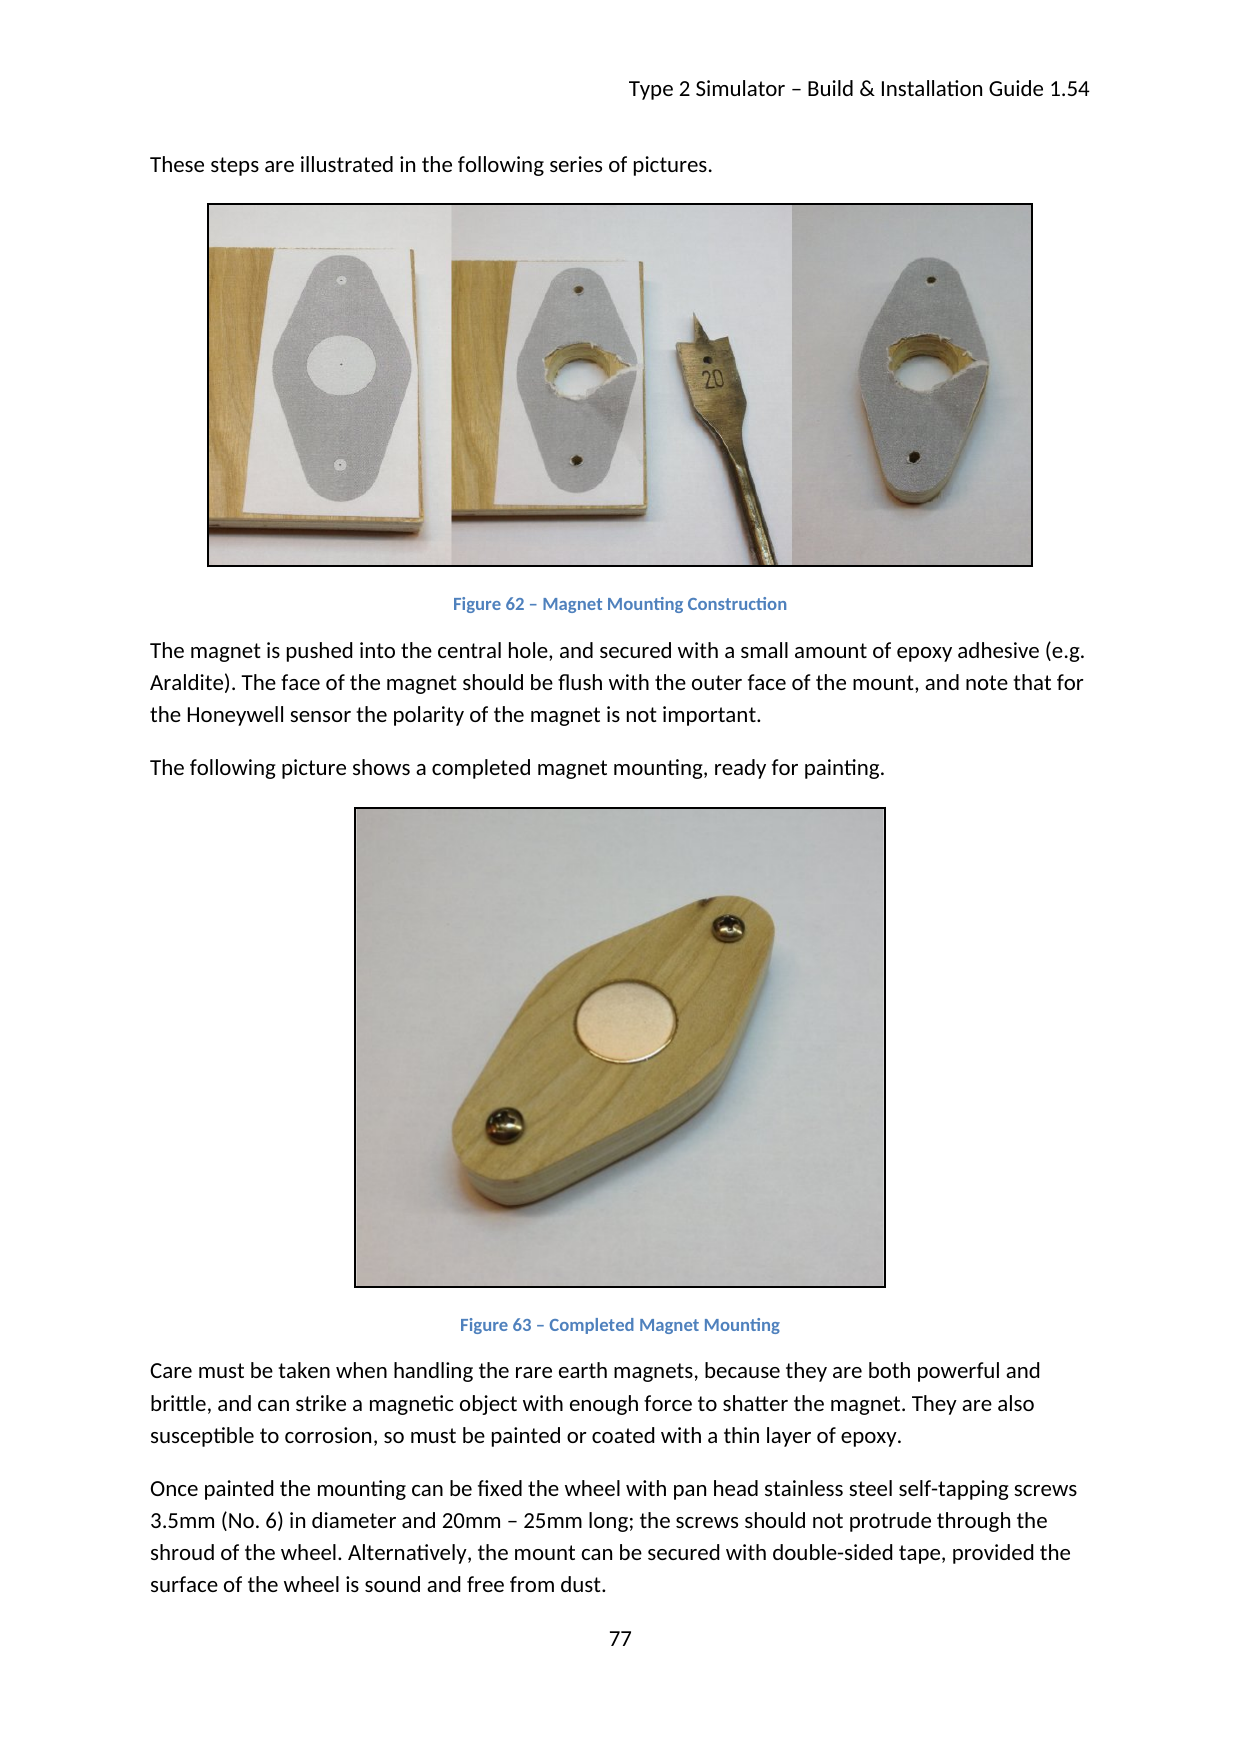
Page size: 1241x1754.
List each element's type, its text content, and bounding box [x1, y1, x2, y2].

text Figure 62 – Magnet Mounting Construction [150, 592, 1090, 615]
picture [356, 809, 884, 1286]
text Care must be taken when handling the rare earth magnets, because they are both powerful and brittle, and can strike a magnetic object with enough force to shatter the magnet. They are also susceptible to corrosion, so must be painted or coated with a thin layer of epoxy. [150, 1357, 1090, 1449]
picture [209, 205, 1031, 565]
text The following picture shows a completed magnet mounting, ready for painting. [150, 753, 1090, 782]
text Once painted the mounting can be fixed the wheel with pan head stainless steel self-tapping screws 3.5mm (No. 6) in diameter and 20mm – 25mm long; the screws should not protrude through the shroud of the wheel. Alternatively, the mount can be secured with double-sided tape, provided the surface of the wheel is sound and free from dust. [150, 1474, 1090, 1598]
text These steps are illustrated in the following series of pictures. [150, 150, 1090, 178]
text The magnet is pushed into the central hole, and secured with a small amount of epoxy adhesive (e.g. Araldite). The face of the magnet should be flush with the outer face of the mount, and note that for the Honeywell sensor the polarity of the magnet is not important. [150, 636, 1090, 728]
text Figure 63 – Completed Magnet Mounting [150, 1313, 1090, 1336]
